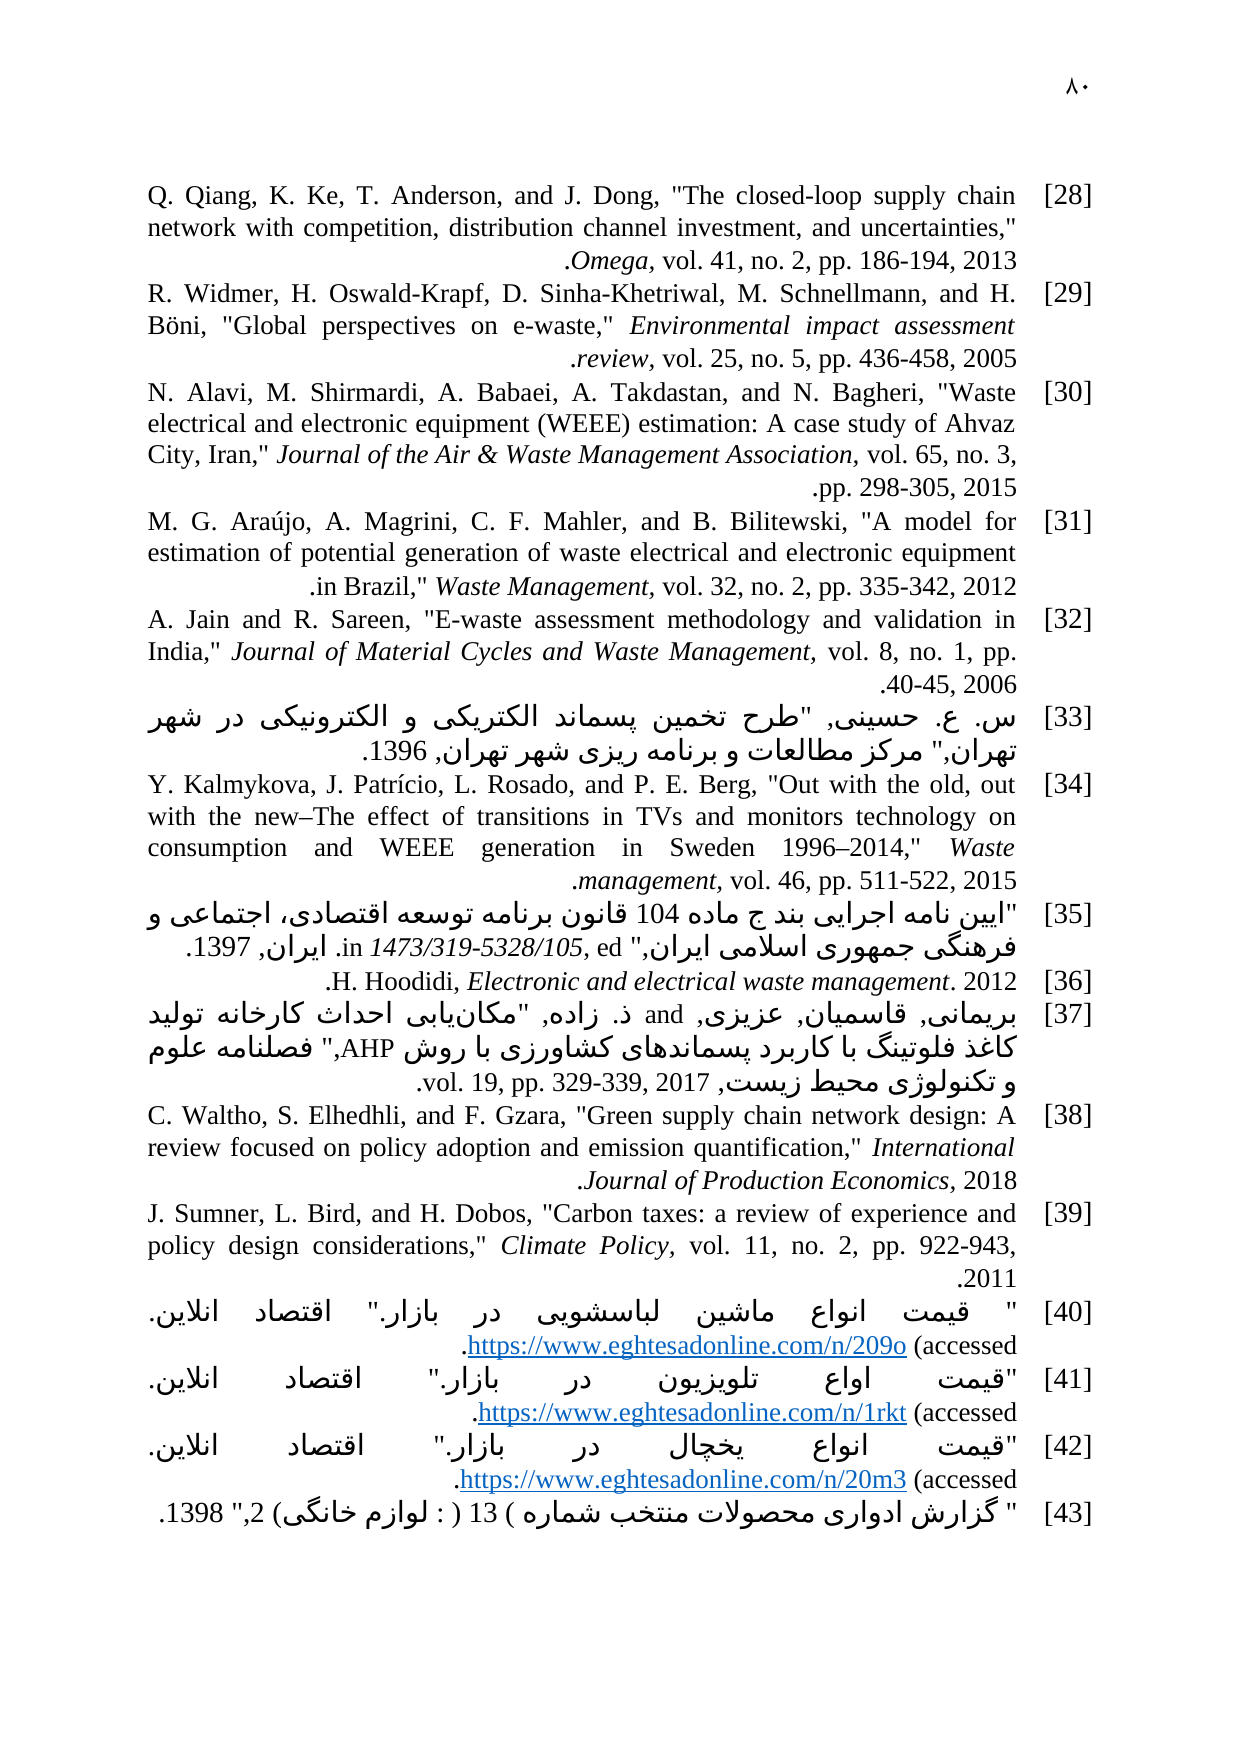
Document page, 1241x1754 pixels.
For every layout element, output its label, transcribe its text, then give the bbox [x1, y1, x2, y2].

text [42] "قیمت انواع یخچال در بازار." اقتصاد انلاین. https://www.eghtesadonline.com/n/20m3 (accessed. [148, 1428, 1092, 1495]
text [28] Q. Qiang, K. Ke, T. Anderson, and J. Dong, "The closed-loop supply chain network with competition, distribution channel investment, and uncertainties," Omega, vol. 41, no. 2, pp. 186-194, 2013. [148, 177, 1092, 275]
text [34] Y. Kalmykova, J. Patrício, L. Rosado, and P. E. Berg, "Out with the old, out with the new–The effect of transitions in TVs and monitors technology on consumption and WEEE generation in Sweden 1996–2014," Waste management, vol. 46, pp. 511-522, 2015. [148, 767, 1092, 896]
text [32] A. Jain and R. Sareen, "E-waste assessment methodology and validation in India," Journal of Material Cycles and Waste Management, vol. 8, no. 1, pp. 40-45, 2006. [148, 601, 1092, 699]
text [30] N. Alavi, M. Shirmardi, A. Babaei, A. Takdastan, and N. Bagheri, "Waste electrical and electronic equipment (WEEE) estimation: A case study of Ahvaz City, Iran," Journal of the Air & Waste Management Association, vol. 65, no. 3, pp. 298-305, 2015. [148, 374, 1092, 503]
text [36] H. Hoodidi, Electronic and electrical waste management. 2012. [148, 963, 1092, 997]
text [38] C. Waltho, S. Elhedhli, and F. Gzara, "Green supply chain network design: A review focused on policy adoption and emission quantification," International Journal of Production Economics, 2018. [148, 1097, 1092, 1195]
text [39] J. Sumner, L. Bird, and H. Dobos, "Carbon taxes: a review of experience and policy design considerations," Climate Policy, vol. 11, no. 2, pp. 922-943, 2011. [148, 1195, 1092, 1294]
text [37] بریمانی, قاسمیان, عزیزی, and ذ. زاده, "مکان‌یابی احداث کارخانه تولید کاغذ فلوتینگ با کاربرد پسماندهای کشاورزی با روش AHP," فصلنامه علوم و تکنولوژی محیط زیست, vol. 19, pp. 329-339, 2017. [148, 997, 1092, 1097]
text [35] "ایین نامه اجرایی بند ج ماده 104 قانون برنامه توسعه اقتصادی، اجتماعی و فرهنگی جمهوری اسلامی ایران," in 1473/319-5328/105, ed. ایران, 1397. [148, 896, 1092, 963]
text [31] M. G. Araújo, A. Magrini, C. F. Mahler, and B. Bilitewski, "A model for estimation of potential generation of waste electrical and electronic equipment in Brazil," Waste Management, vol. 32, no. 2, pp. 335-342, 2012. [148, 503, 1092, 601]
text [29] R. Widmer, H. Oswald-Krapf, D. Sinha-Khetriwal, M. Schnellmann, and H. Böni, "Global perspectives on e-waste," Environmental impact assessment review, vol. 25, no. 5, pp. 436-458, 2005. [148, 275, 1092, 374]
text [43] " گزارش ادواری محصولات منتخب شماره ) 13 ( : لوازم خانگی) 2," 1398. [148, 1495, 1092, 1528]
text [40] " قیمت انواع ماشین لباسشویی در بازار." اقتصاد انلاین. https://www.eghtesadonline.com/n/209o (accessed. [148, 1294, 1092, 1361]
text [41] "قیمت اواع تلویزیون در بازار." اقتصاد انلاین. https://www.eghtesadonline.com/n/1rkt (accessed. [148, 1361, 1092, 1428]
text [33] س. ع. حسینی, "طرح تخمین پسماند الکتریکی و الکترونیکی در شهر تهران," مرکز مطالعات و برنامه ریزی شهر تهران, 1396. [148, 699, 1092, 767]
